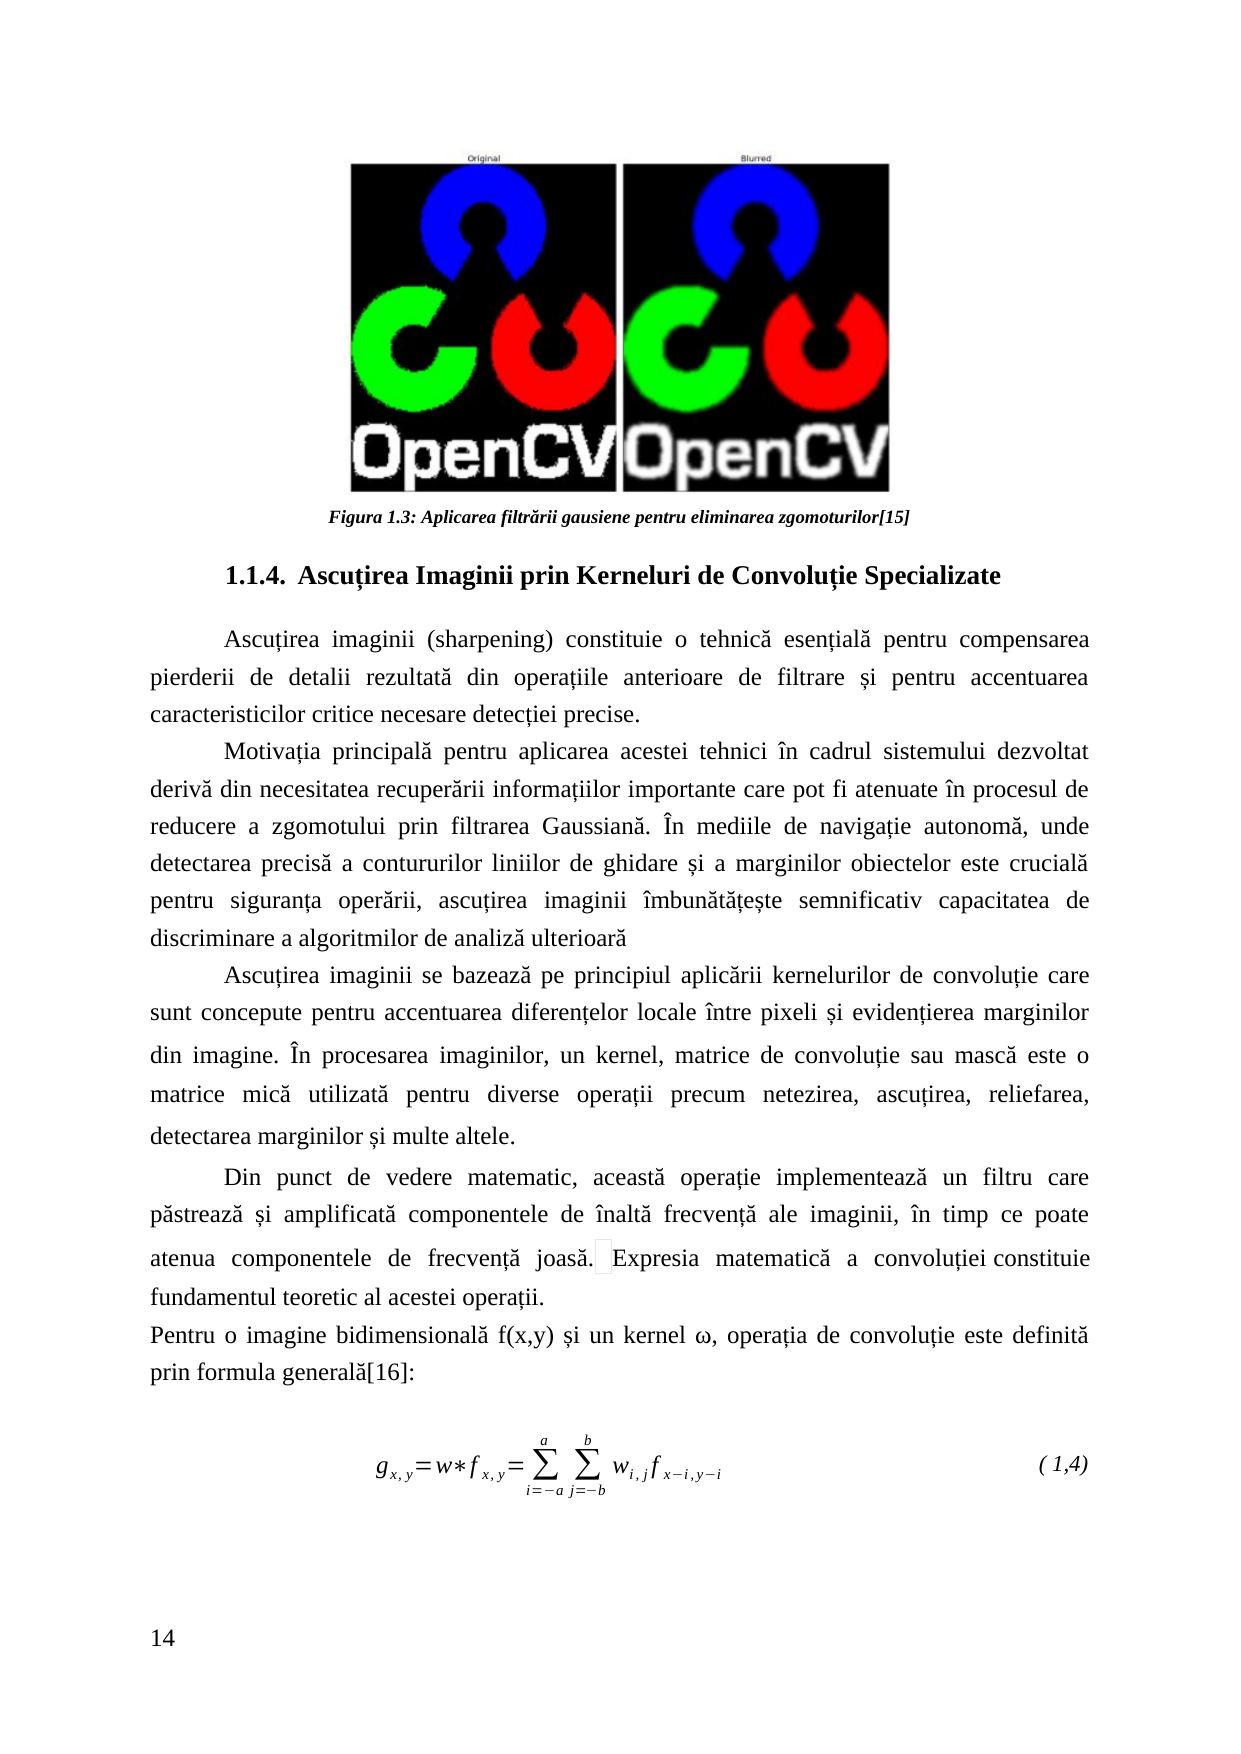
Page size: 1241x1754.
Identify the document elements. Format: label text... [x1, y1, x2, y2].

text Ascuțirea imaginii se bazează pe principiul aplicării kernelurilor de convoluție care sunt concepute pentru accentuarea diferențelor locale între pixeli și evidențierea marginilor din imagine. În procesarea imaginilor, un kernel, matrice de convoluție sau mască este o matrice mică utilizată pentru diverse operații precum netezirea, ascuțirea, reliefarea, detectarea marginilor și multe altele. [150, 960, 1090, 1152]
subtitle Ascuțirea Imaginii prin Kerneluri de Convoluție Specializate [225, 559, 1090, 590]
text Din punct de vedere matematic, această operație implementează un filtru care păstrează și amplificată componentele de înaltă frecvență ale imaginii, în timp ce poate atenua componentele de frecvență joasă. Expresia matematică a convoluției constituie fundamentul teoretic al acestei operații. [150, 1162, 1090, 1311]
text Motivația principală pentru aplicarea acestei tehnici în cadrul sistemului dezvoltat derivă din necesitatea recuperării informațiilor importante care pot fi atenuate în procesul de reducere a zgomotului prin filtrarea Gaussiană. În mediile de navigație autonomă, unde detectarea precisă a contururilor liniilor de ghidare și a marginilor obiectelor este crucială pentru siguranța operării, ascuțirea imaginii îmbunătățește semnificativ capacitatea de discriminare a algoritmilor de analiză ulterioară [150, 736, 1090, 952]
text Ascuțirea imaginii (sharpening) constituie o tehnică esențială pentru compensarea pierderii de detalii rezultată din operațiile anterioare de filtrare și pentru accentuarea caracteristicilor critice necesare detecției precise. [150, 624, 1090, 728]
picture [344, 150, 897, 498]
text Figura 1.3: Aplicarea filtrării gausiene pentru eliminarea zgomoturilor[15] [150, 506, 1090, 528]
text Pentru o imagine bidimensională f(x,y) și un kernel ω, operația de convoluție este definită prin formula generală[16]: [150, 1320, 1090, 1386]
